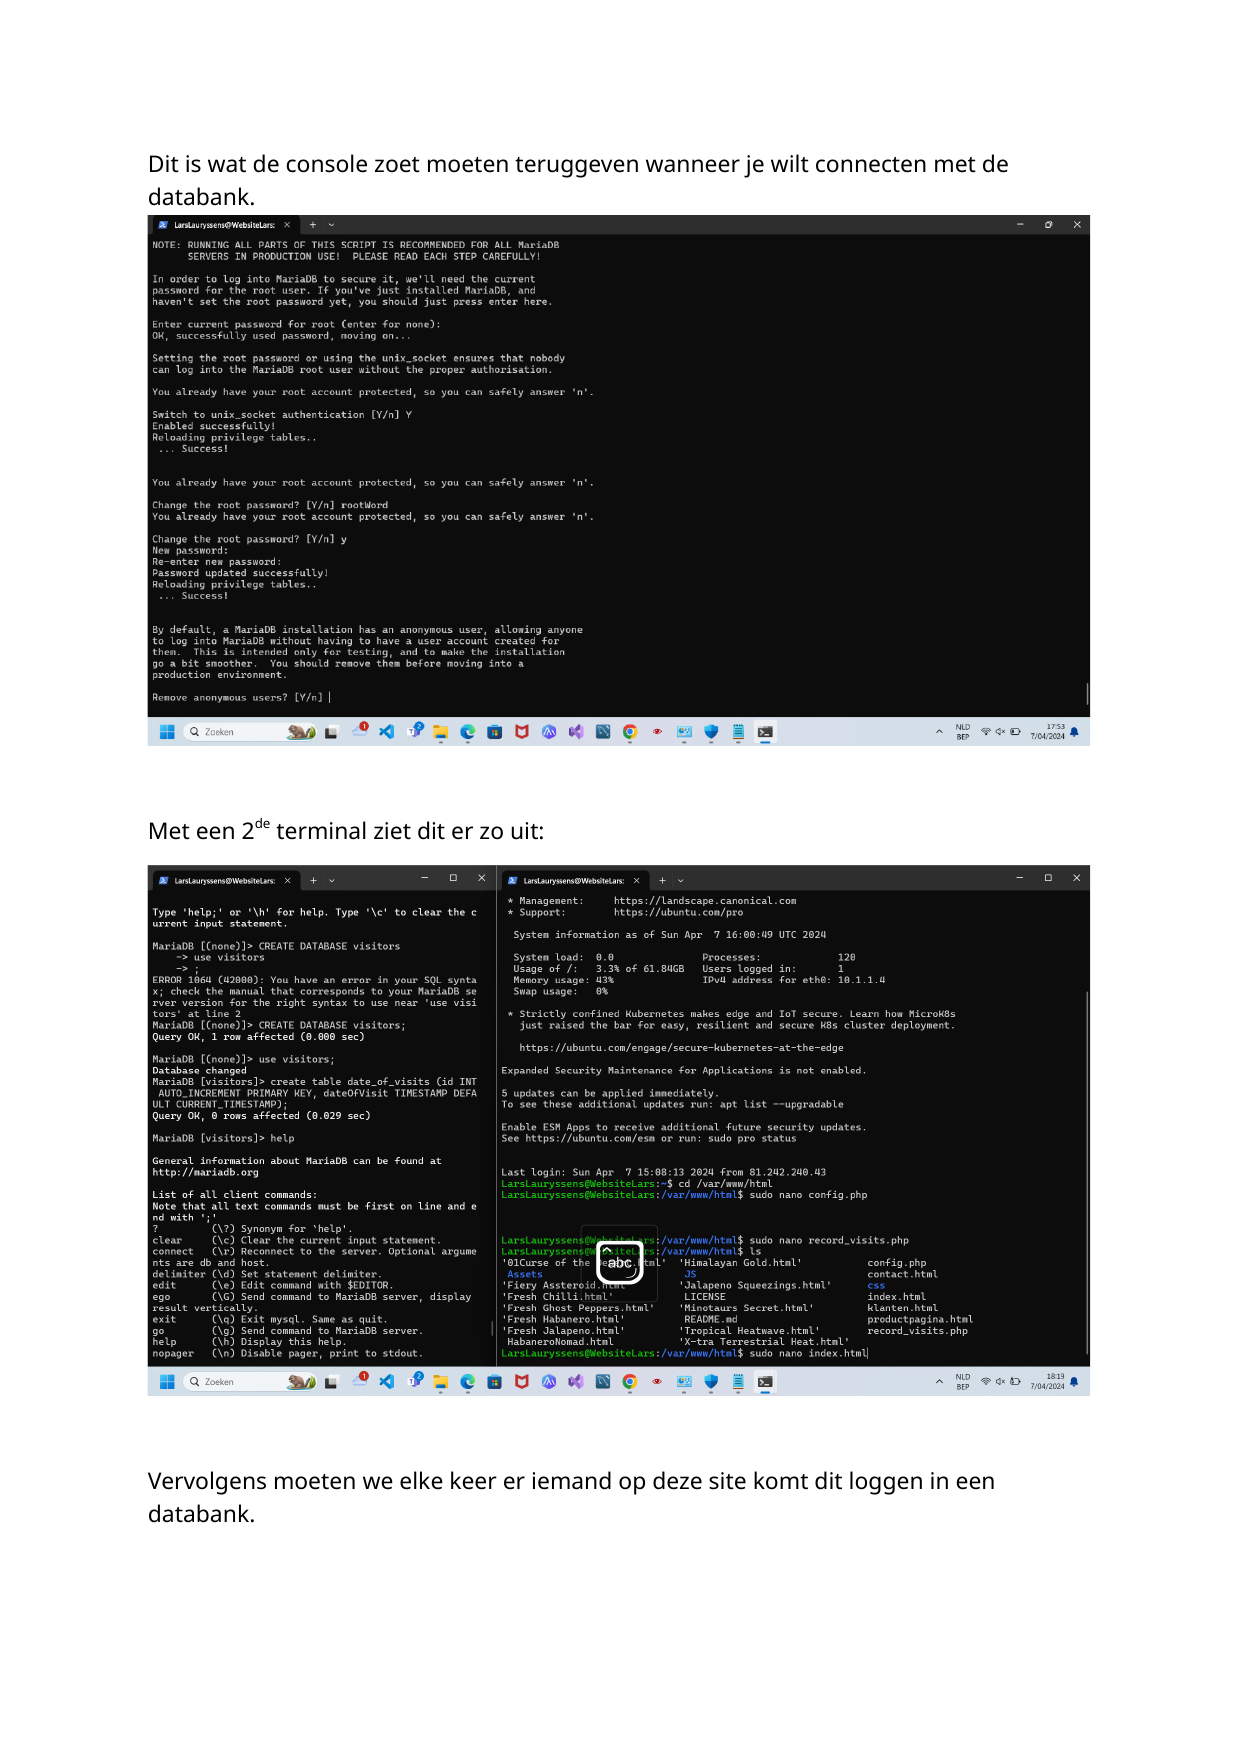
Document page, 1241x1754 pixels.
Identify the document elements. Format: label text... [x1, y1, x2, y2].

picture [147, 865, 1091, 1396]
picture [147, 215, 1091, 746]
text Met een 2de terminal ziet dit er zo uit: [148, 815, 1093, 846]
text Vervolgens moeten we elke keer er iemand op deze site komt dit loggen in een databank. [148, 1465, 1093, 1530]
